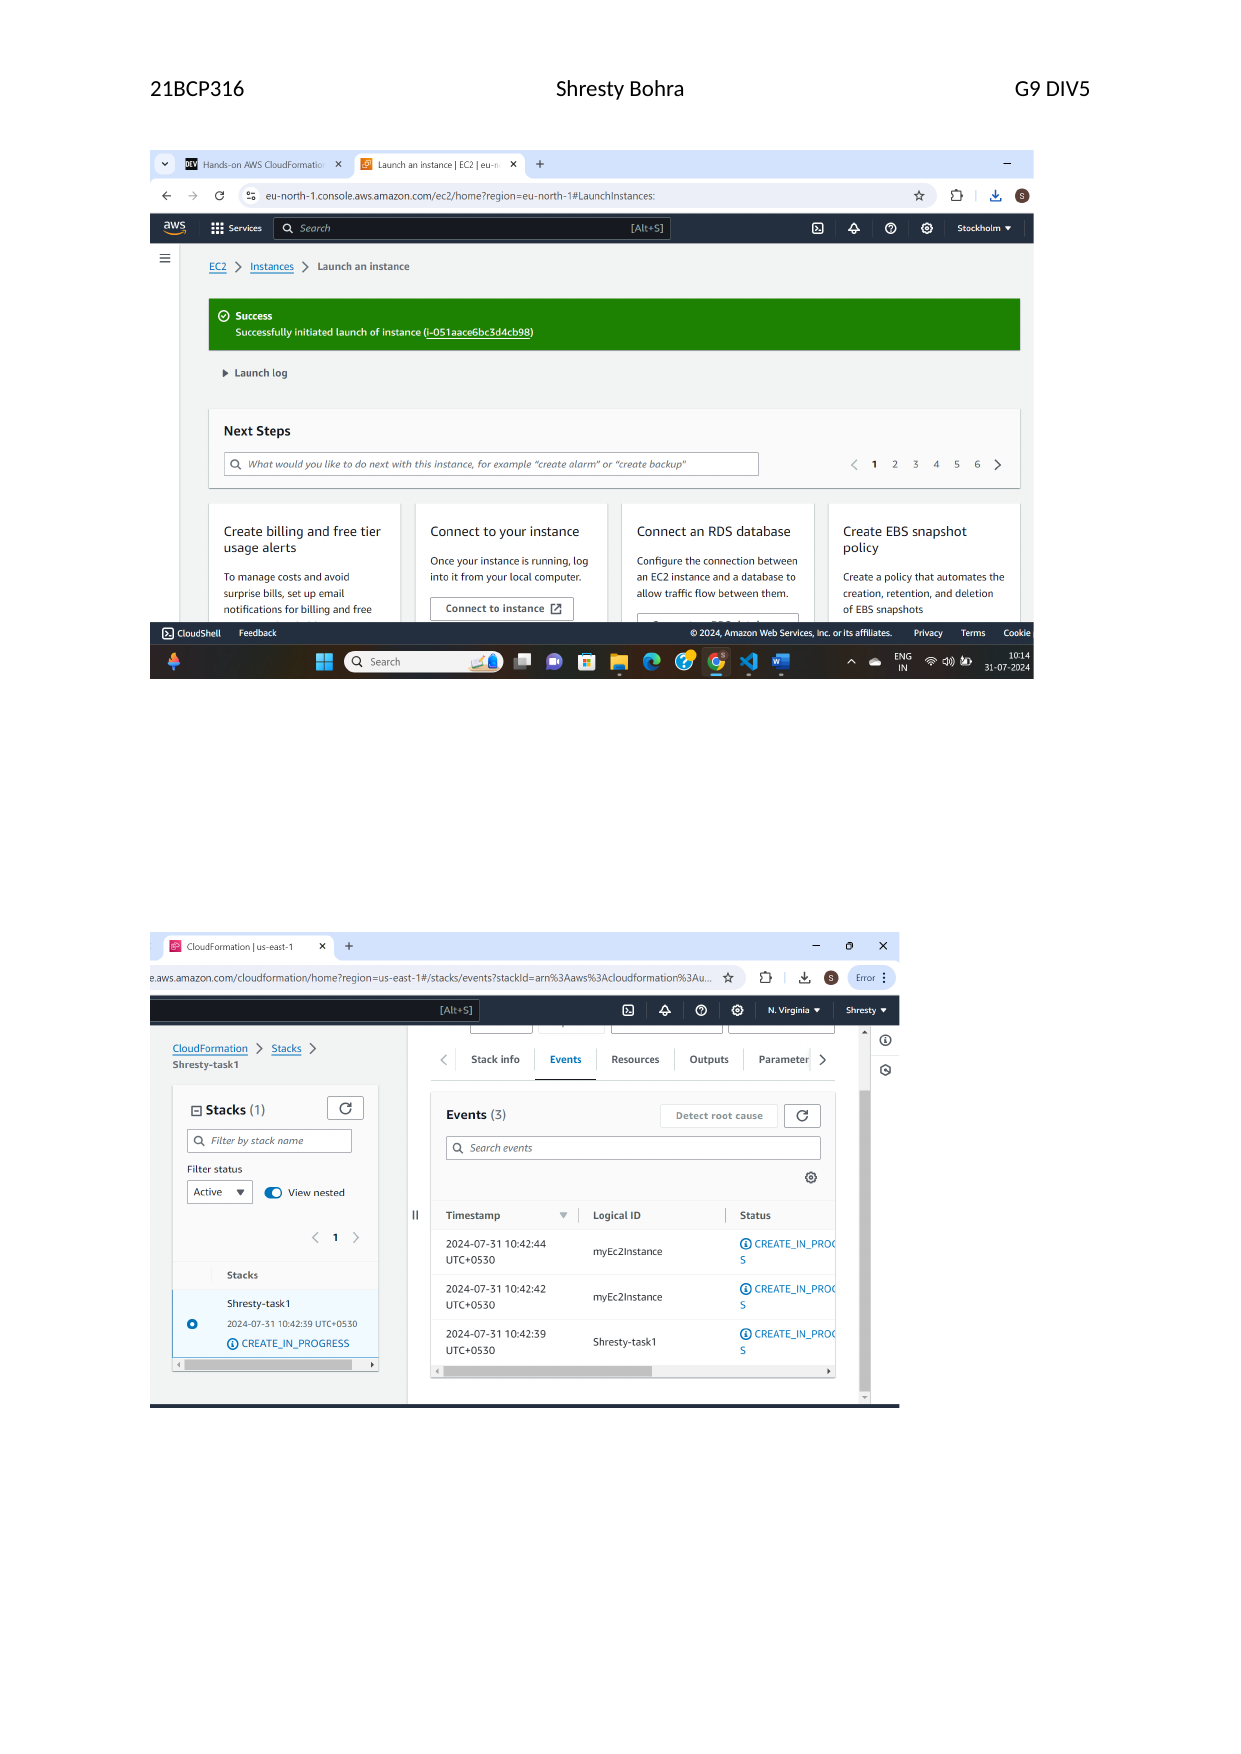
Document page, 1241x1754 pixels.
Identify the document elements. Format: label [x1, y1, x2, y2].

picture [150, 150, 1034, 679]
picture [150, 932, 900, 1408]
